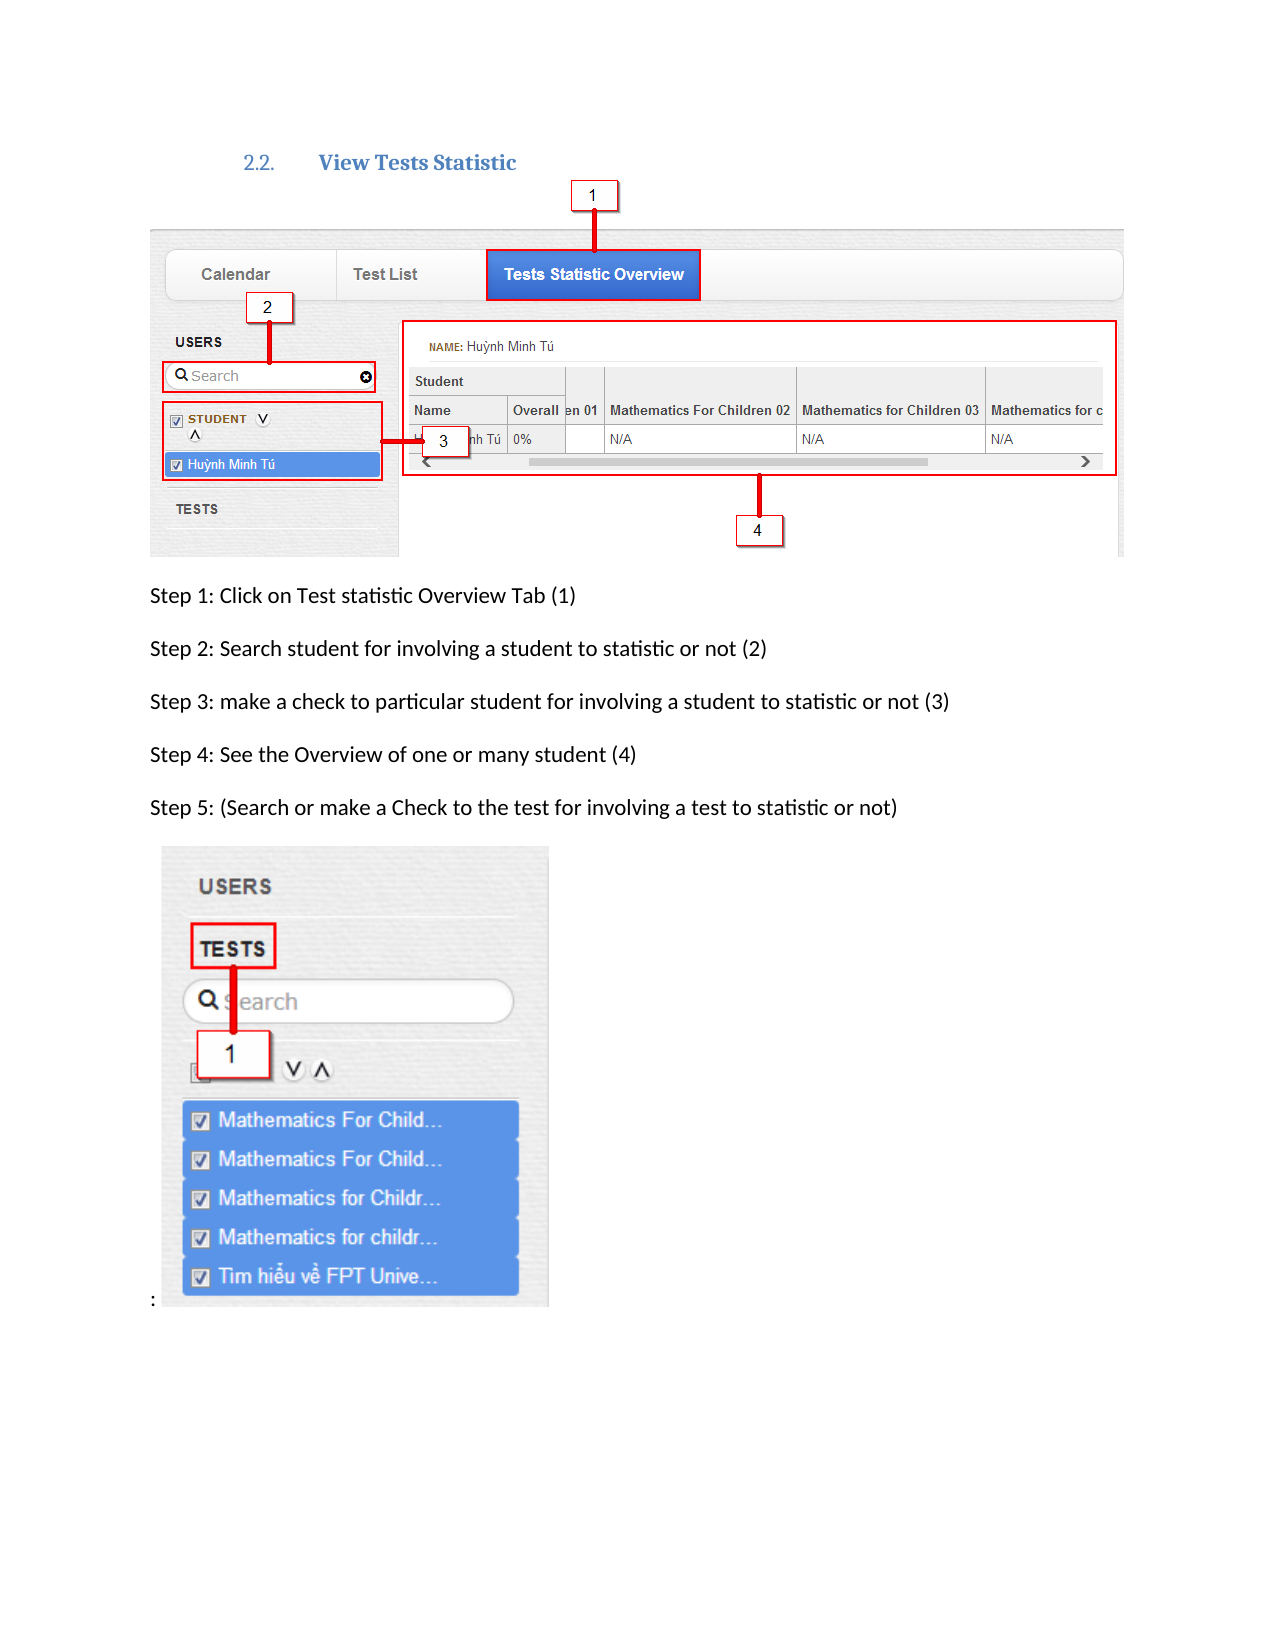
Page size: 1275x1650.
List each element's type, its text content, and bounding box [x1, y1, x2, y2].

picture [161, 846, 549, 1307]
picture [150, 180, 1125, 557]
text Step 3: make a check to particular student for involving a student to statistic or not (3) [150, 687, 1125, 715]
subtitle View Tests Statistic [244, 150, 1125, 176]
text Step 2: Search student for involving a student to statistic or not (2) [150, 634, 1125, 662]
text Step 5: (Search or make a Check to the test for involving a test to statistic or not) [150, 793, 1125, 821]
text Step 4: See the Overview of one or many student (4) [150, 740, 1125, 768]
text Step 1: Click on Test statistic Overview Tab (1) [150, 581, 1125, 609]
